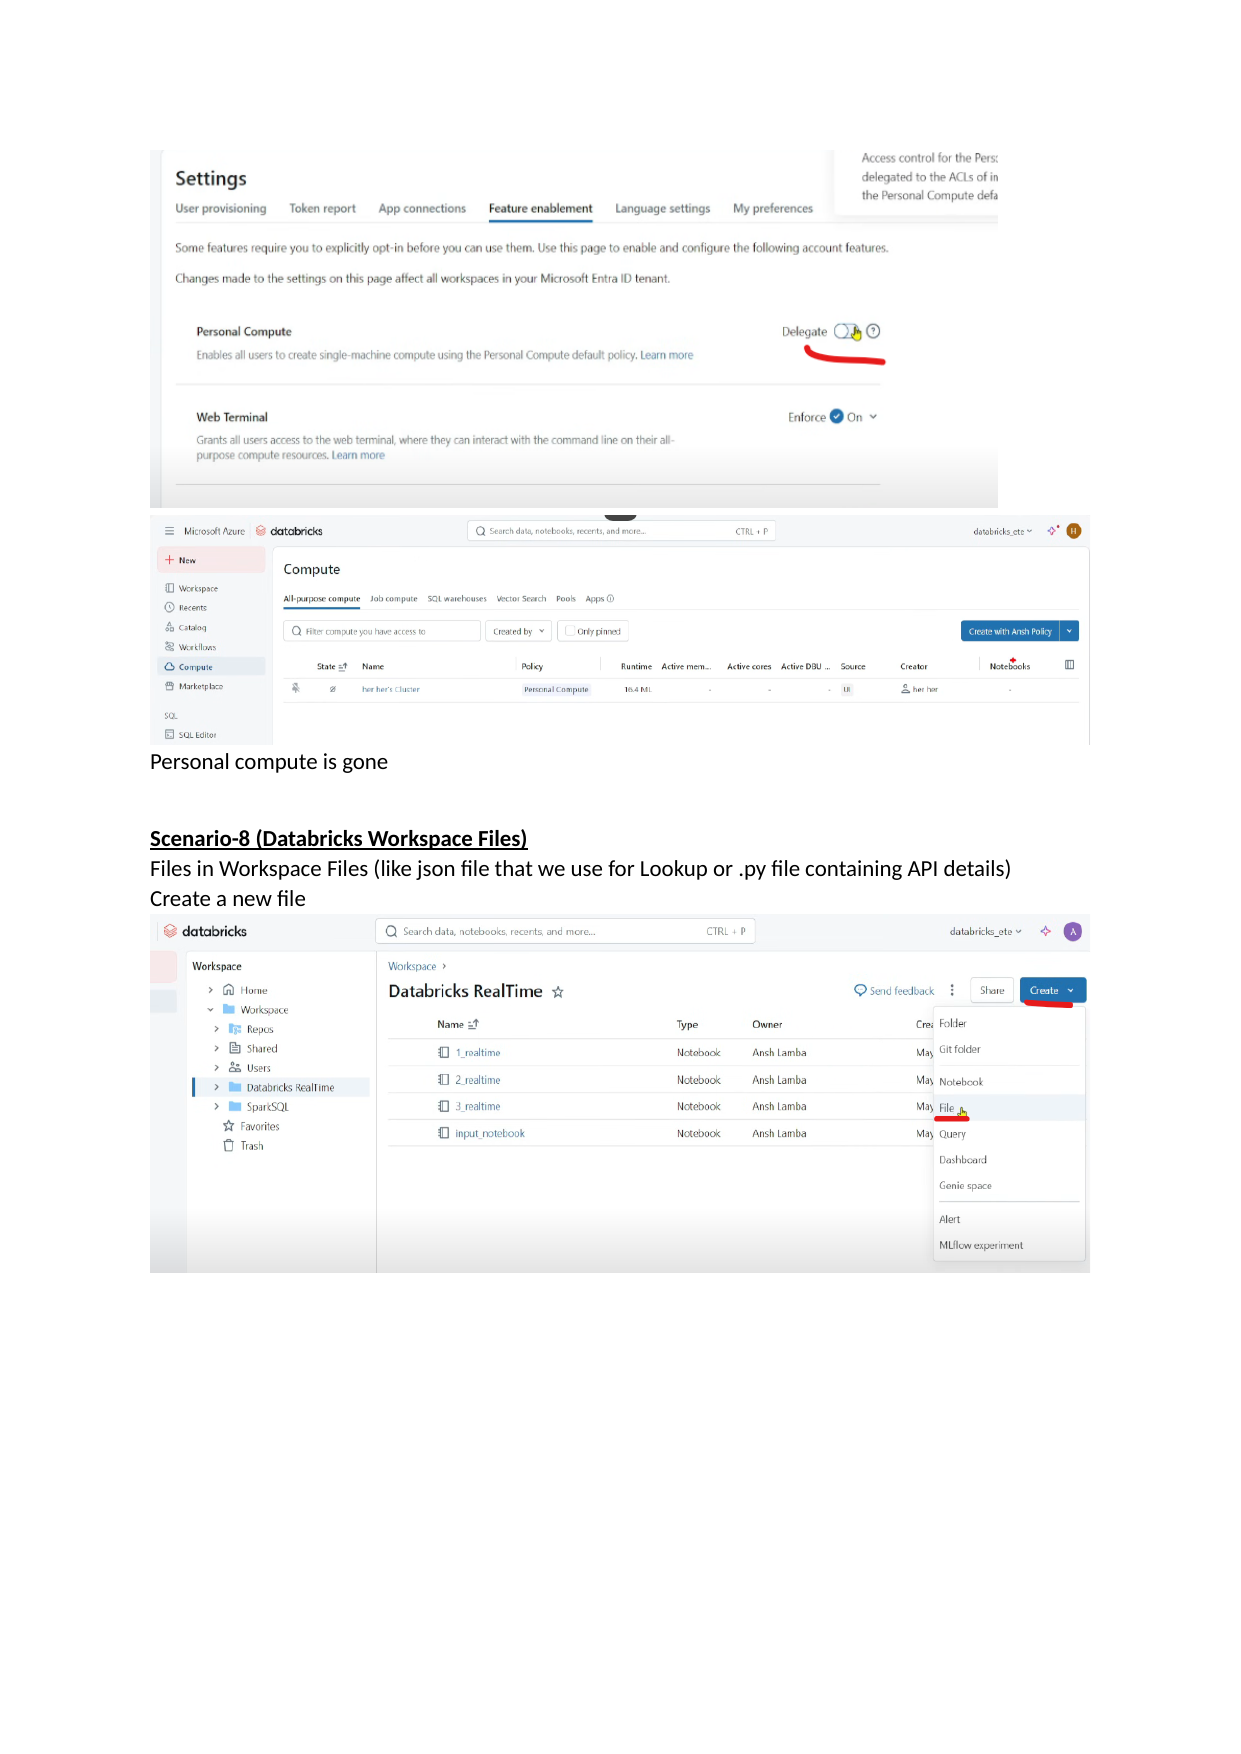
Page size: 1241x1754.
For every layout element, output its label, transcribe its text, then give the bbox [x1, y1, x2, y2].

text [150, 150, 1090, 515]
text Scenario-8 (Databricks Workspace Files) Files in Workspace Files (like json file that we use for Lookup or .py file containing API details) Create a new file Create a text file Create a py file Create a notebook r means read mode [150, 824, 1090, 914]
picture [150, 515, 1091, 745]
picture [150, 150, 998, 508]
picture [150, 914, 1091, 1273]
text Scenario-7 (Revoking all users to create Personal Compute) Personal compute is gone [150, 745, 1090, 805]
